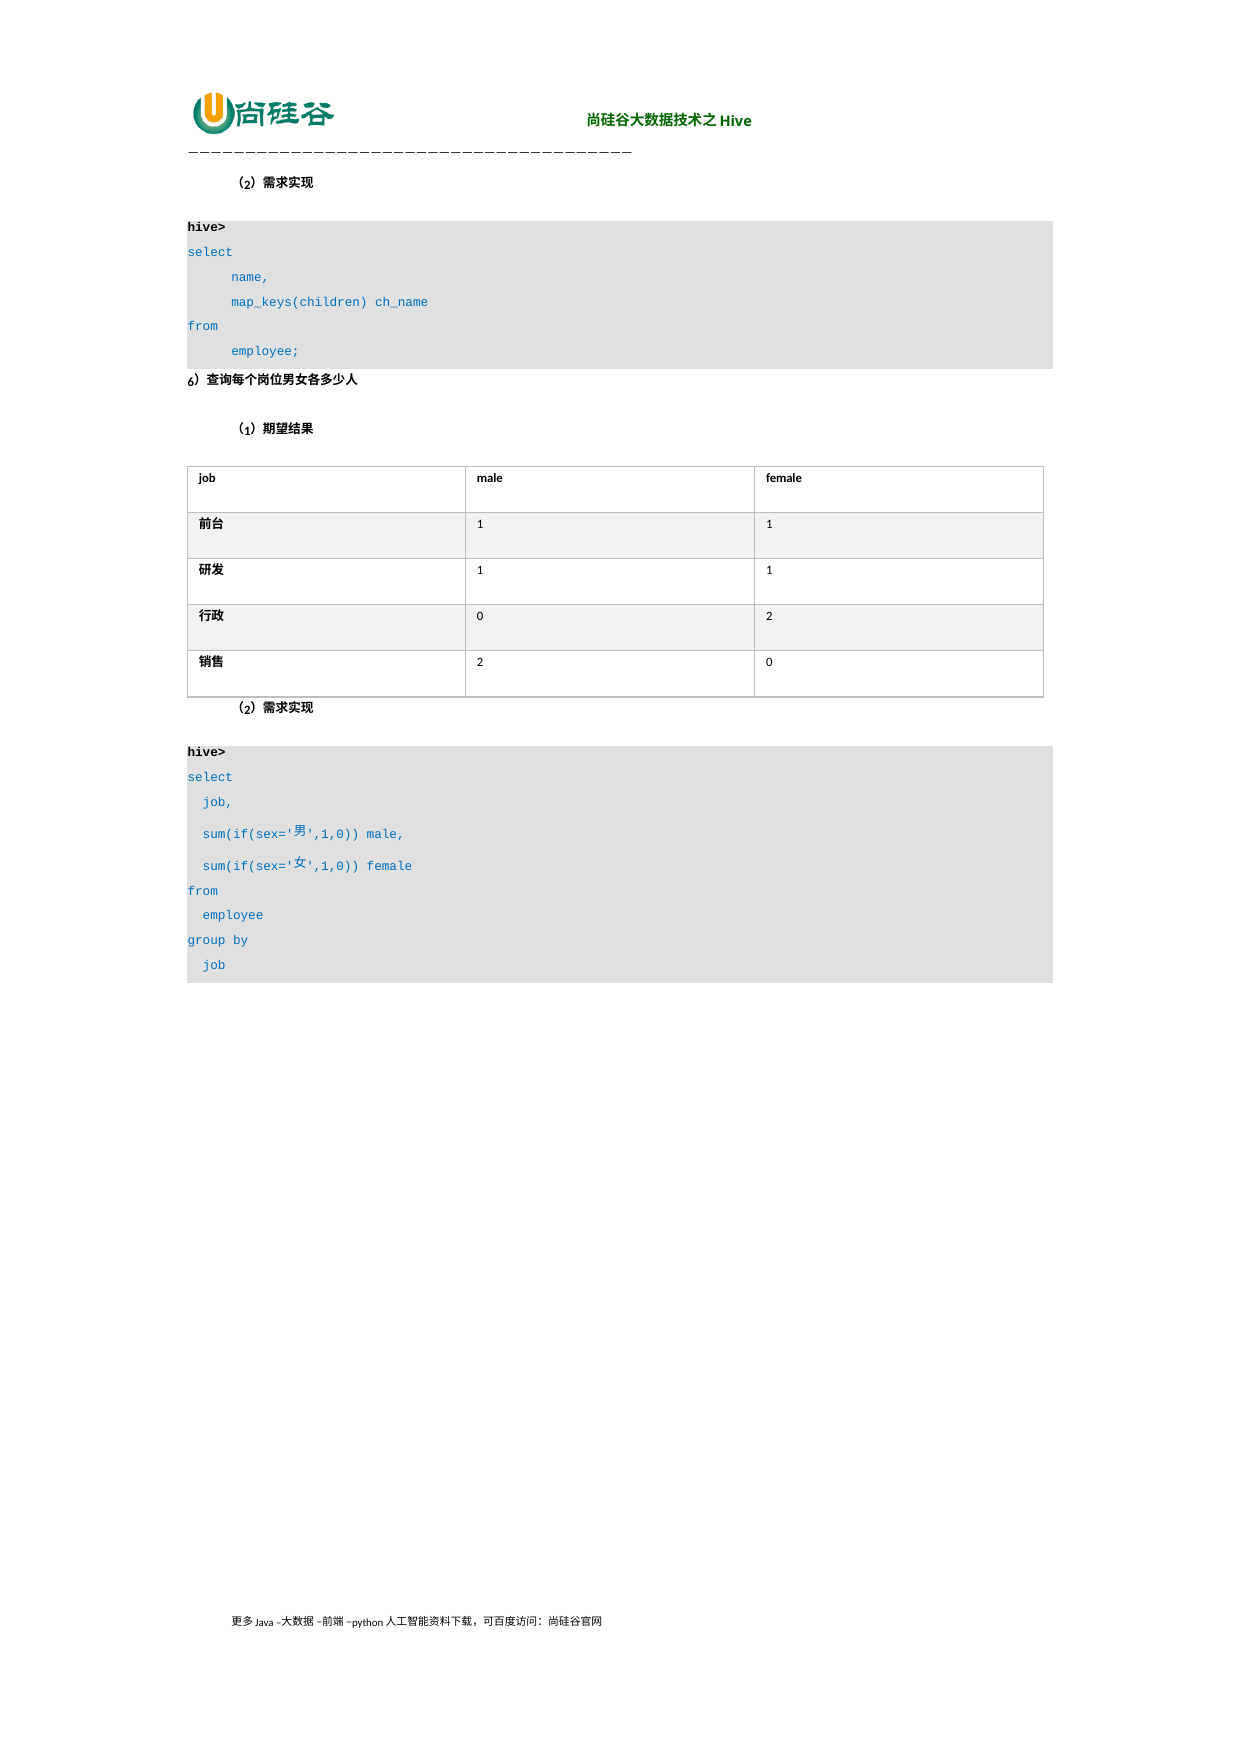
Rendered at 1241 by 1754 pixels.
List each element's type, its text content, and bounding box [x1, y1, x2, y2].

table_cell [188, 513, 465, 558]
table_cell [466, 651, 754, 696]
text employee; [187, 345, 1053, 369]
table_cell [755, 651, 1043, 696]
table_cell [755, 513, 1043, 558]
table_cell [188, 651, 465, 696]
text name, [187, 270, 1053, 295]
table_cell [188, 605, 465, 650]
text job [187, 958, 1053, 983]
text employee [187, 909, 1053, 934]
text （1）期望结果 [187, 418, 1053, 450]
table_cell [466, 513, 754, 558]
text map_keys(children) ch_name [187, 295, 1053, 320]
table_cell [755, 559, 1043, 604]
text sum(if(sex='男',1,0)) male, [187, 820, 1053, 852]
text from [187, 884, 1053, 909]
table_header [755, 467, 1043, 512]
text job, [187, 795, 1053, 820]
text group by [187, 934, 1053, 958]
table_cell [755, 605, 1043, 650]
text hive> [187, 746, 1053, 771]
text hive> [187, 221, 1053, 246]
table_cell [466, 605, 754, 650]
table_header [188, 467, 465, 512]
text 6）查询每个岗位男女各多少人 [187, 369, 1053, 402]
text select [187, 246, 1053, 270]
text from [187, 320, 1053, 345]
text select [187, 771, 1053, 795]
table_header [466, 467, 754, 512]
text （2）需求实现 [187, 697, 1053, 730]
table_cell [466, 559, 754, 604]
text sum(if(sex='女',1,0)) female [187, 852, 1053, 884]
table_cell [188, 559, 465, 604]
text （2）需求实现 [187, 172, 1053, 205]
